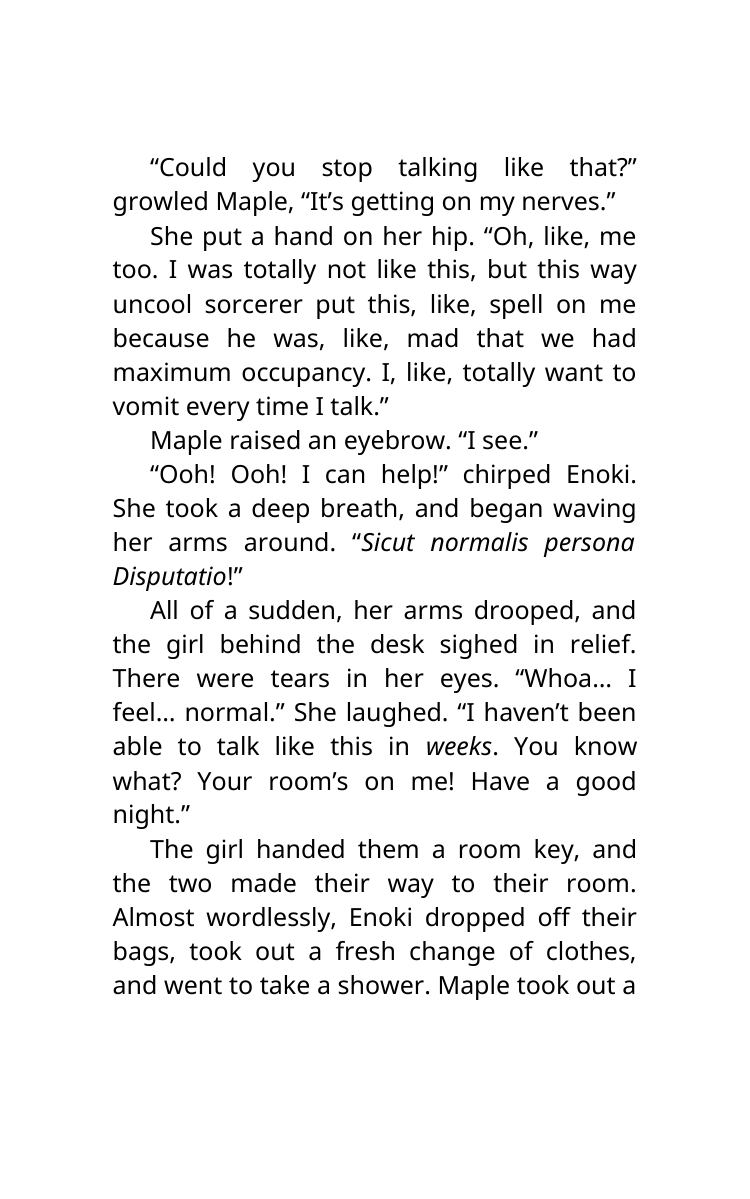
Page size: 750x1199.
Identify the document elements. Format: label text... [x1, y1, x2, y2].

text All of a sudden, her arms drooped, and the girl behind the desk sighed in relief. There were tears in her eyes. “Whoa… I feel… normal.” She laughed. “I haven’t been able to talk like this in weeks. You know what? Your room’s on me! Have a good night.” [112, 593, 637, 831]
text “Ooh! Ooh! I can help!” chirped Enoki. She took a deep breath, and began waving her arms around. “Sicut normalis persona Disputatio!” [112, 457, 637, 593]
text She put a hand on her hip. “Oh, like, me too. I was totally not like this, but this way uncool sorcerer put this, like, spell on me because he was, like, mad that we had maximum occupancy. I, like, totally want to vomit every time I talk.” [112, 218, 637, 422]
text Maple raised an eyebrow. “I see.” [112, 422, 637, 457]
text “Could you stop talking like that?” growled Maple, “It’s getting on my nerves.” [112, 150, 637, 218]
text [112, 831, 637, 1002]
